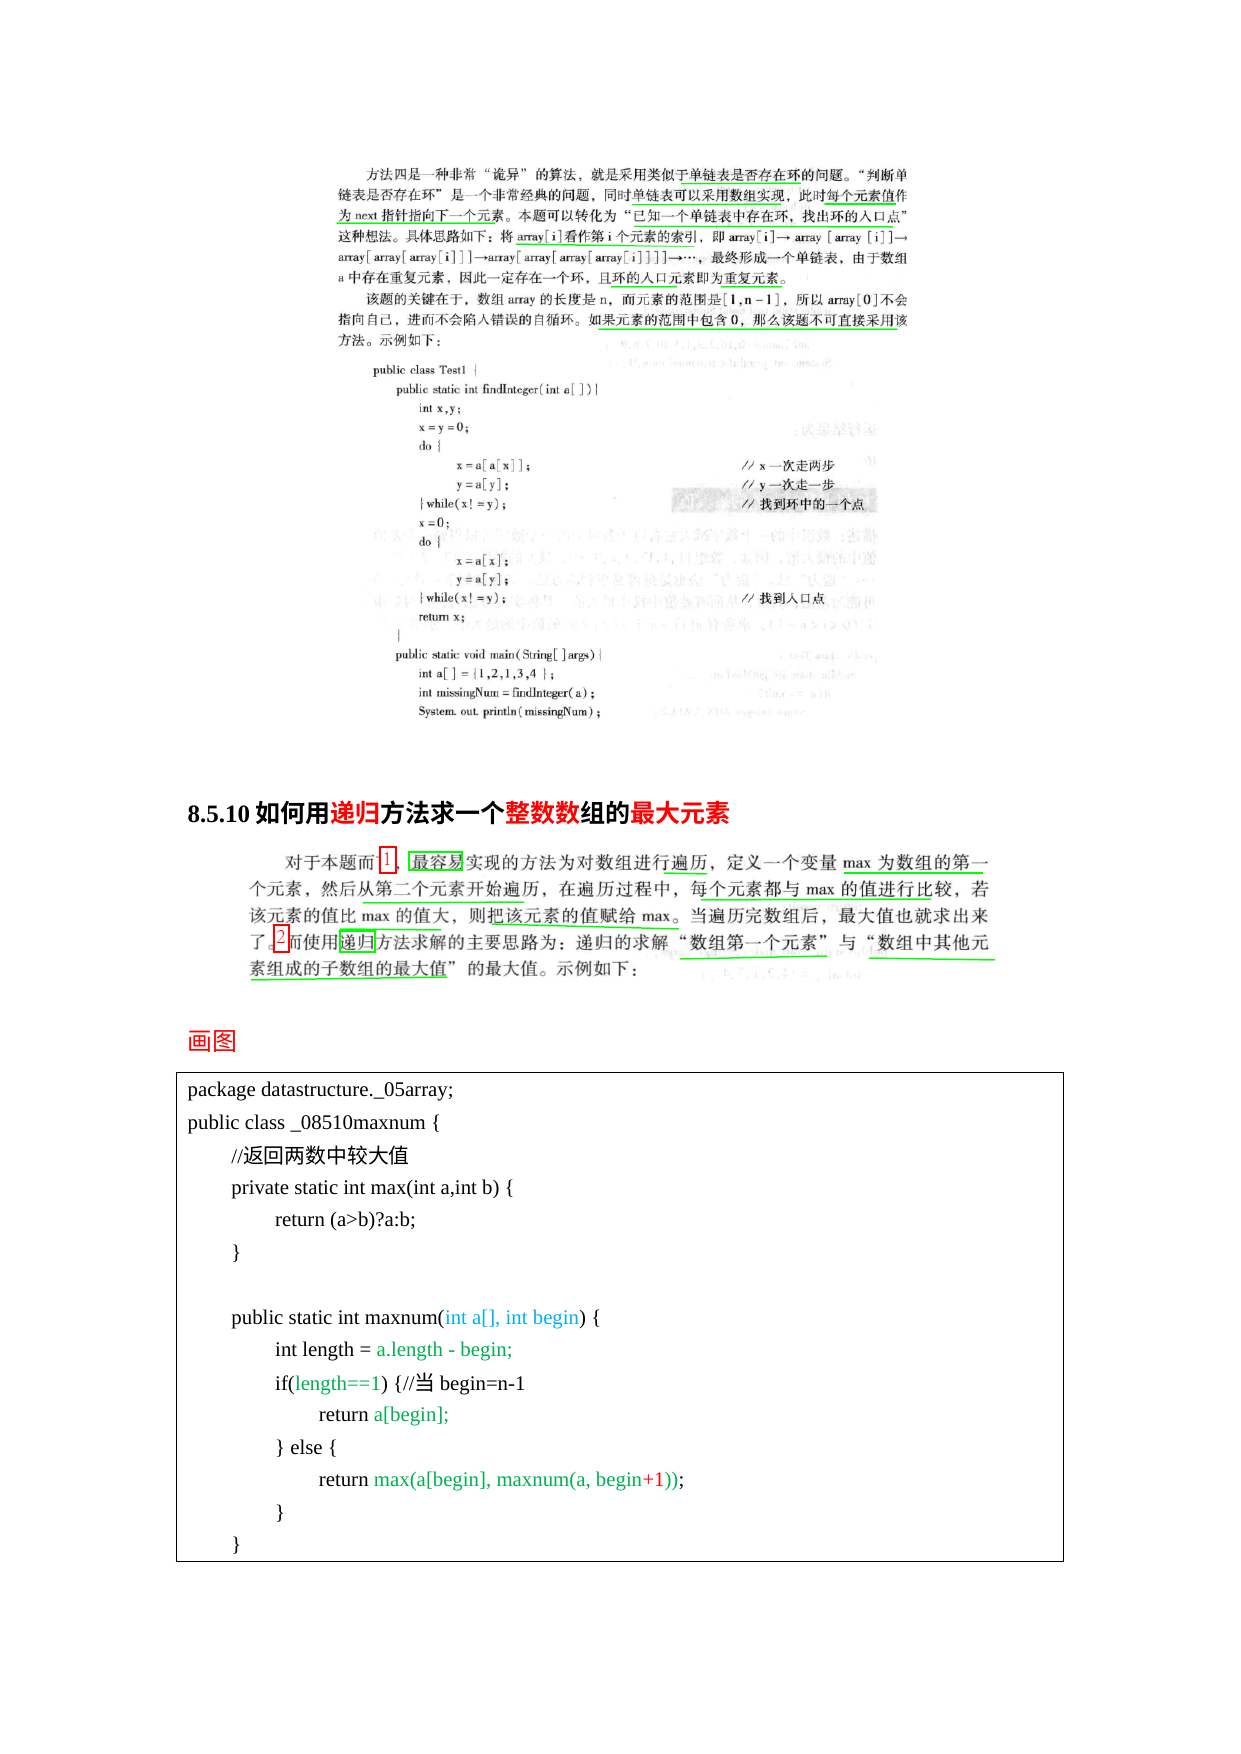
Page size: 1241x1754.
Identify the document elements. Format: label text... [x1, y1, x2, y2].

picture [532, 1310, 538, 1324]
text 画图 [187, 1007, 1053, 1072]
picture [568, 1314, 575, 1322]
picture [362, 357, 879, 725]
picture [243, 844, 997, 983]
picture [333, 162, 907, 352]
text 8.5.10如何用递归方法求一个整数数组的最大元素 [187, 779, 1053, 844]
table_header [177, 1073, 1063, 1561]
